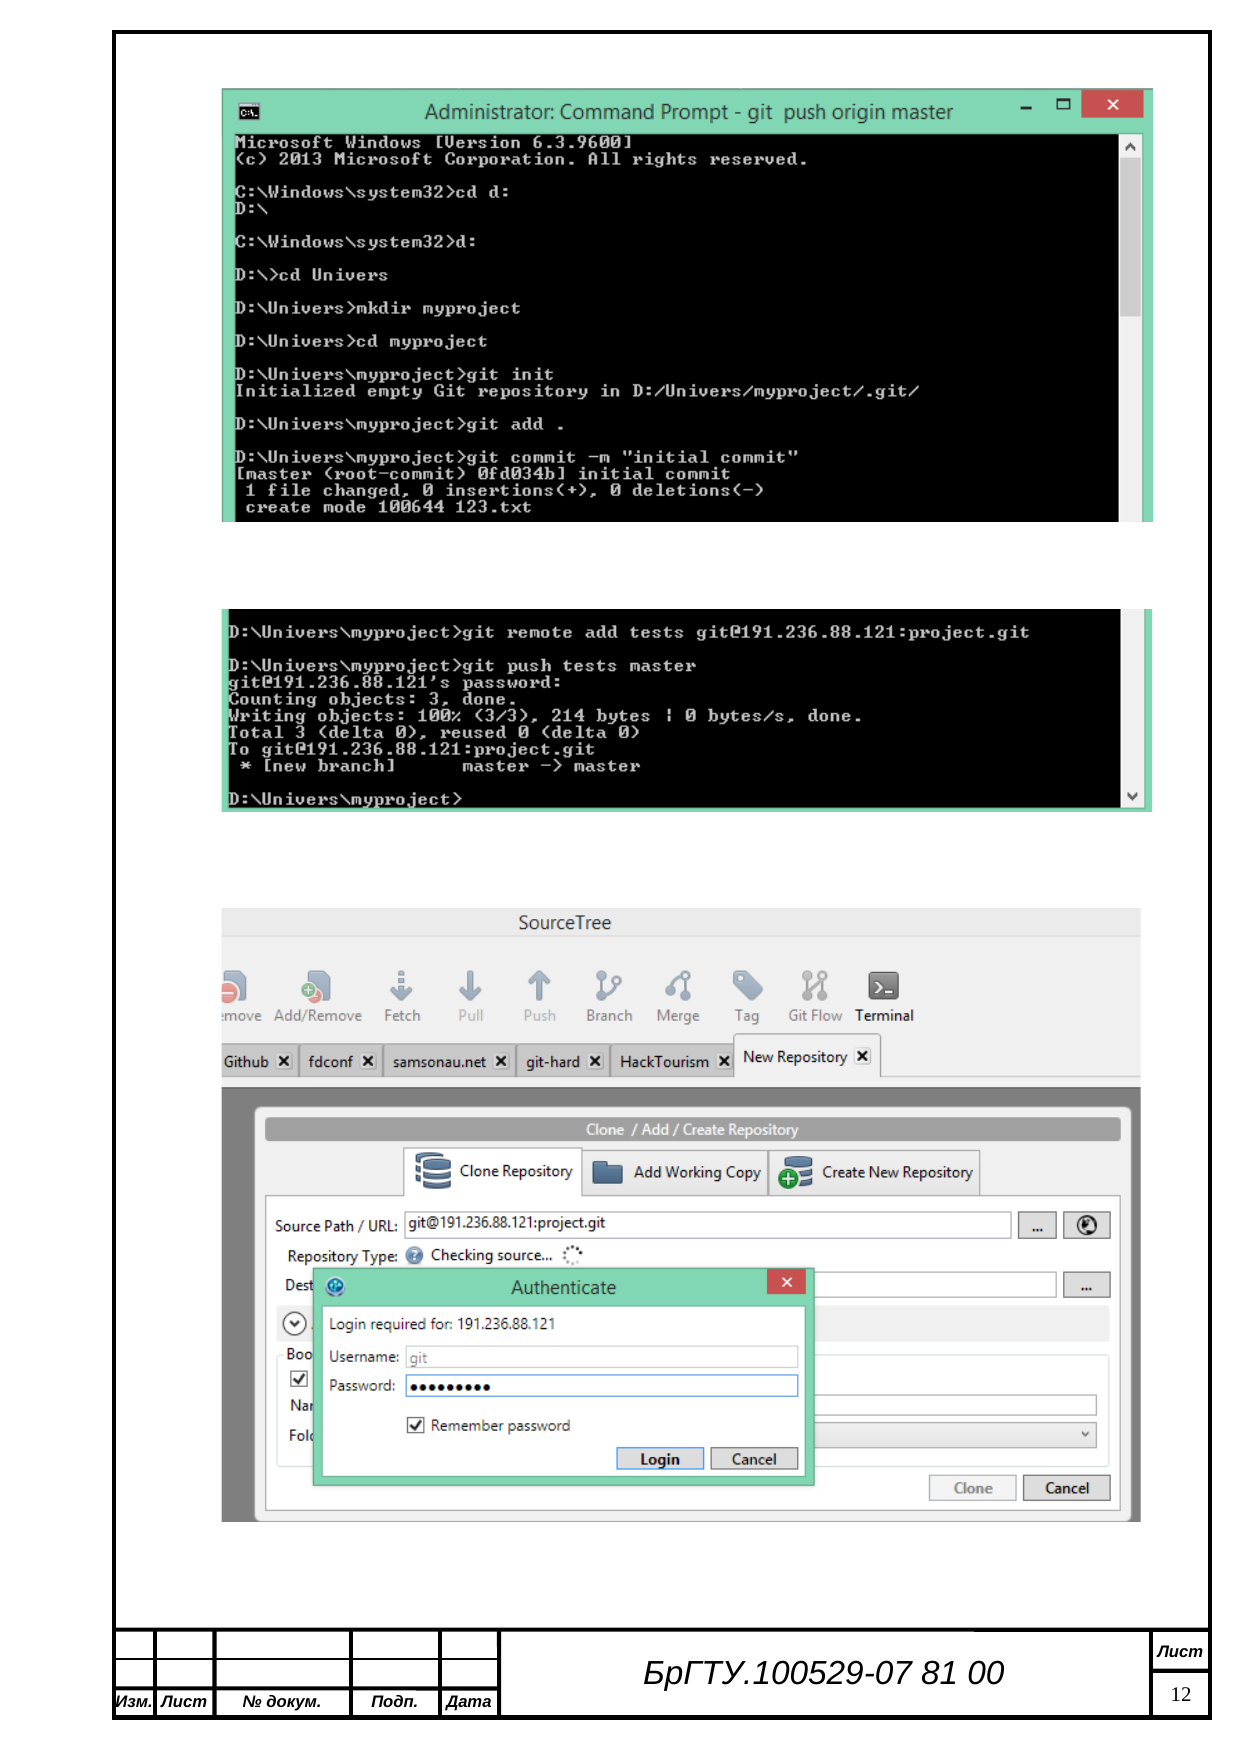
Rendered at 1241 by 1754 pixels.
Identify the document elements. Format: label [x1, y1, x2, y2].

picture [221, 908, 1141, 1522]
picture [221, 88, 1154, 522]
picture [221, 609, 1153, 812]
